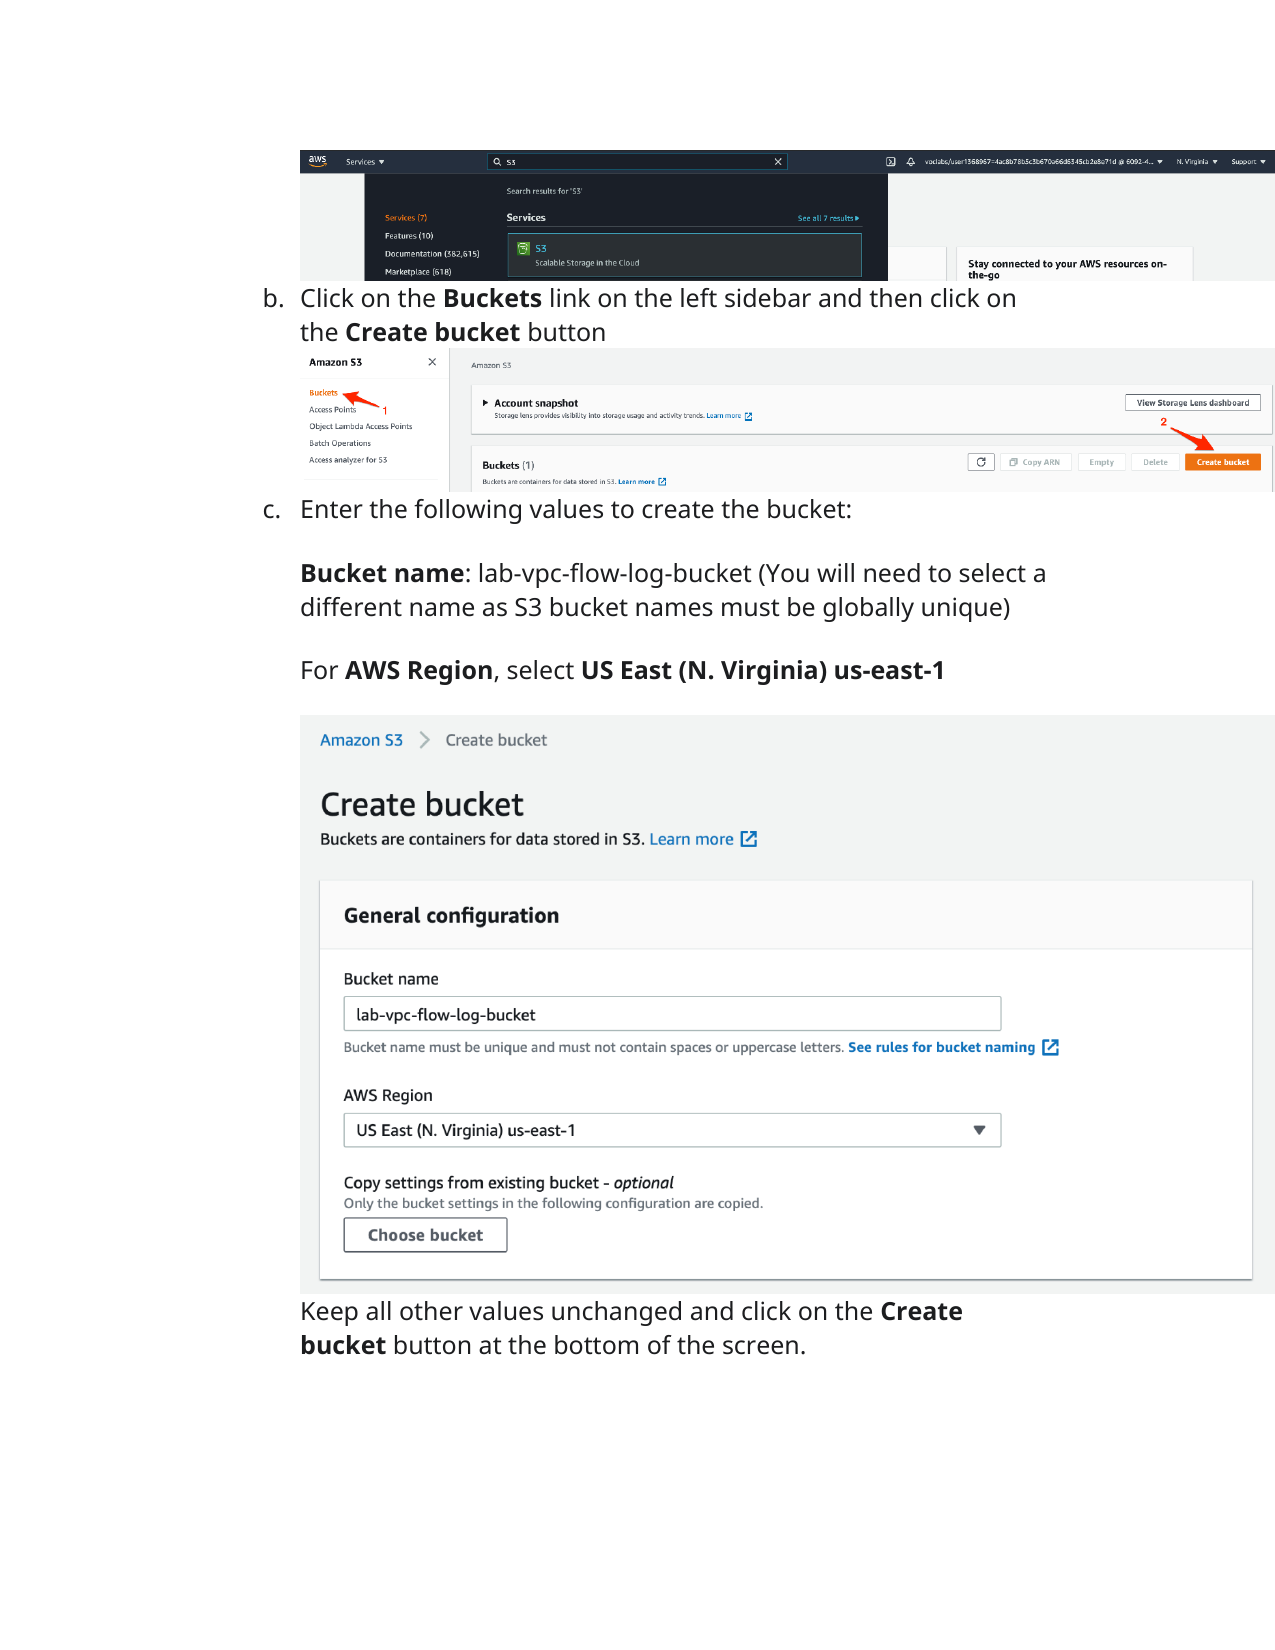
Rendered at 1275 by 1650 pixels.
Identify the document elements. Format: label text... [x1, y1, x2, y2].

text For AWS Region, select US East (N. Virginia) us-east-1 [300, 652, 1125, 687]
picture [300, 715, 1275, 1294]
picture [300, 348, 1275, 492]
text Keep all other values unchanged and click on the Create bucket button at the bottom of the screen. [300, 1294, 1125, 1362]
list Click on the Buckets link on the left sidebar and then click on the Create bucket button [262, 280, 1125, 348]
picture [300, 150, 1275, 281]
list Enter the following values to create the bucket: [262, 492, 1125, 526]
text Bucket name: lab-vpc-flow-log-bucket (You will need to select a different name as S3 bucket names must be globally unique) [300, 555, 1125, 623]
